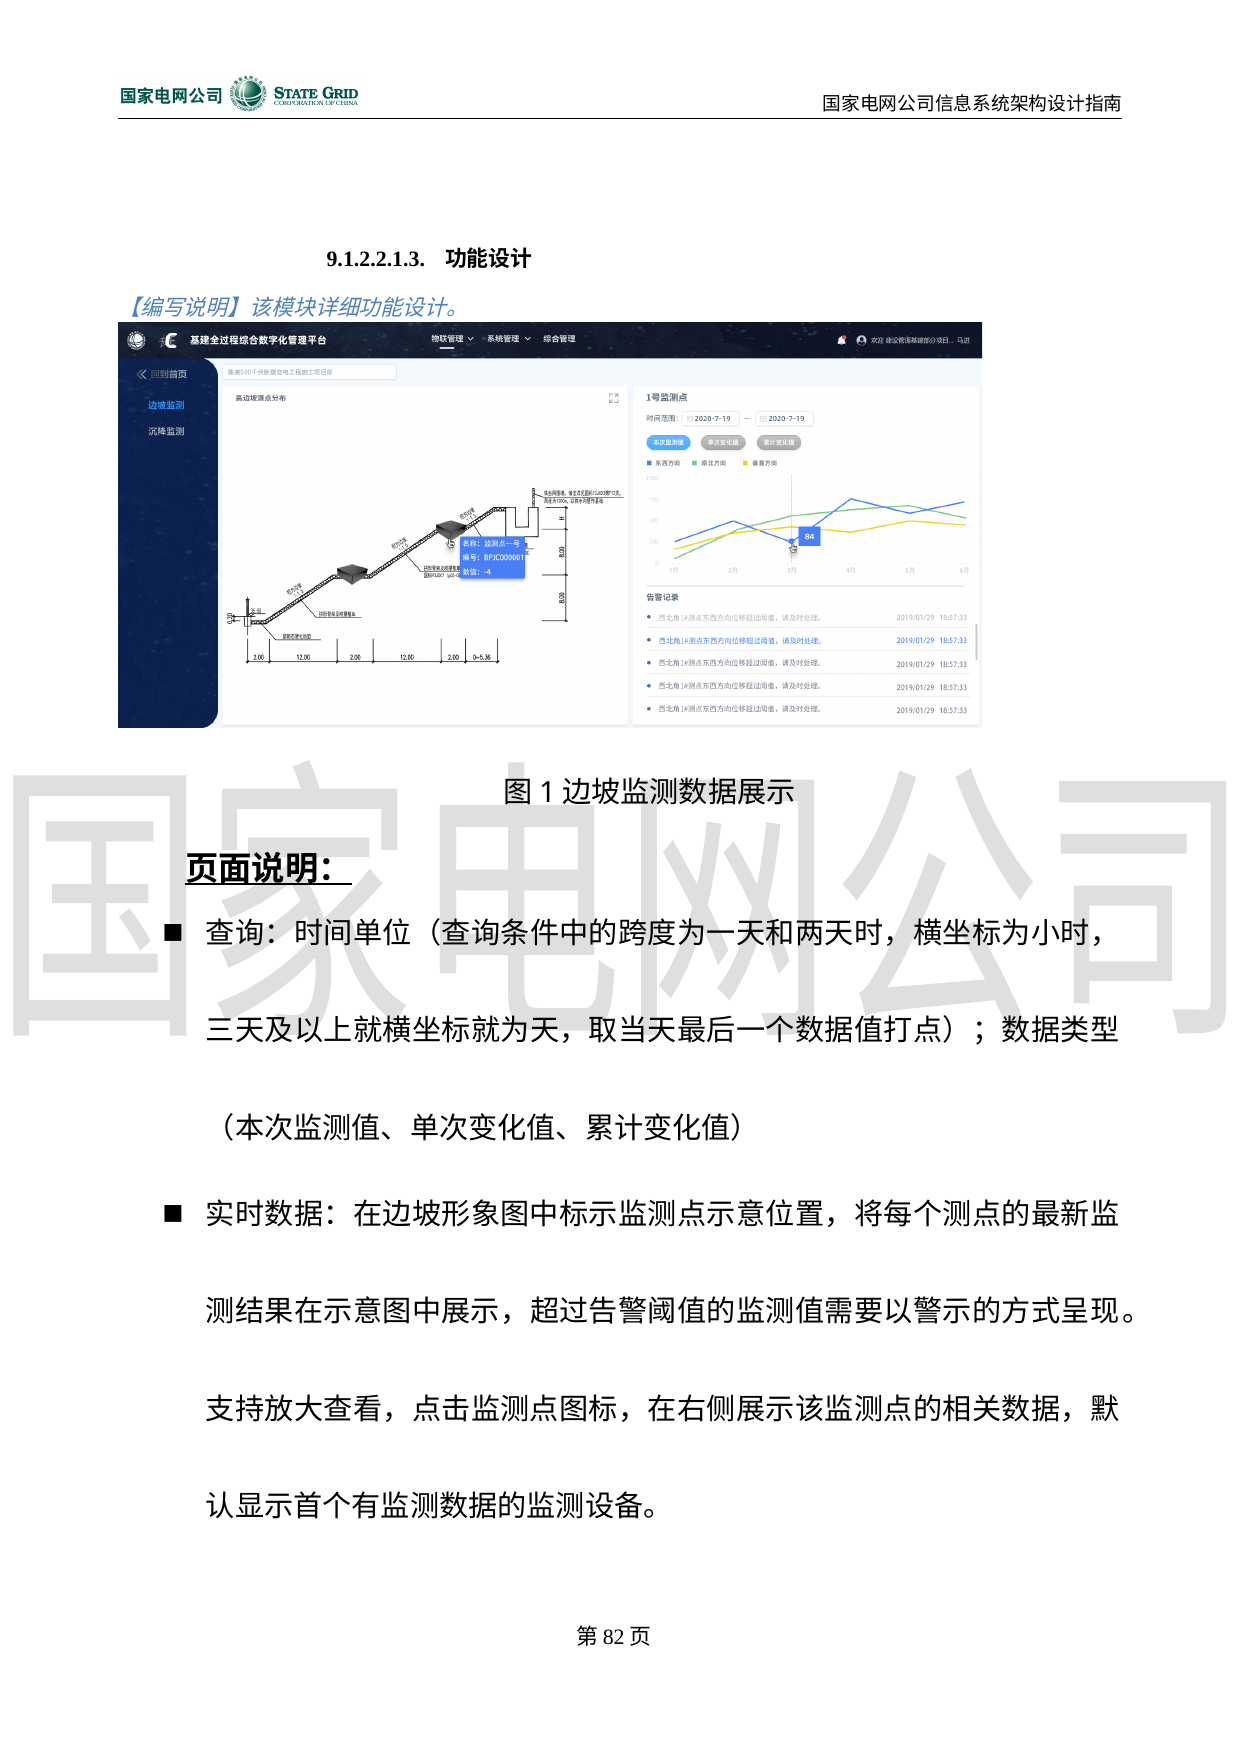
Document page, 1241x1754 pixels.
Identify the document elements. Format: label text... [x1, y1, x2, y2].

picture [118, 322, 983, 728]
text 页面说明： [118, 833, 1122, 898]
picture [116, 72, 362, 115]
list 查询：时间单位（查询条件中的跨度为一天和两天时，横坐标为小时，三天及以上就横坐标就为天，取当天最后一个数据值打点）；数据类型（本次监测值、单次变化值、累计变化值） [162, 898, 1122, 1158]
subtitle 功能设计 [326, 241, 1122, 273]
list 实时数据：在边坡形象图中标示监测点示意位置，将每个测点的最新监测结果在示意图中展示，超过告警阈值的监测值需要以警示的方式呈现。支持放大查看，点击监测点图标，在右侧展示该监测点的相关数据，默认显示首个有监测数据的监测设备。 [162, 1179, 1122, 1537]
text 【编写说明】该模块详细功能设计。 [118, 290, 1122, 322]
